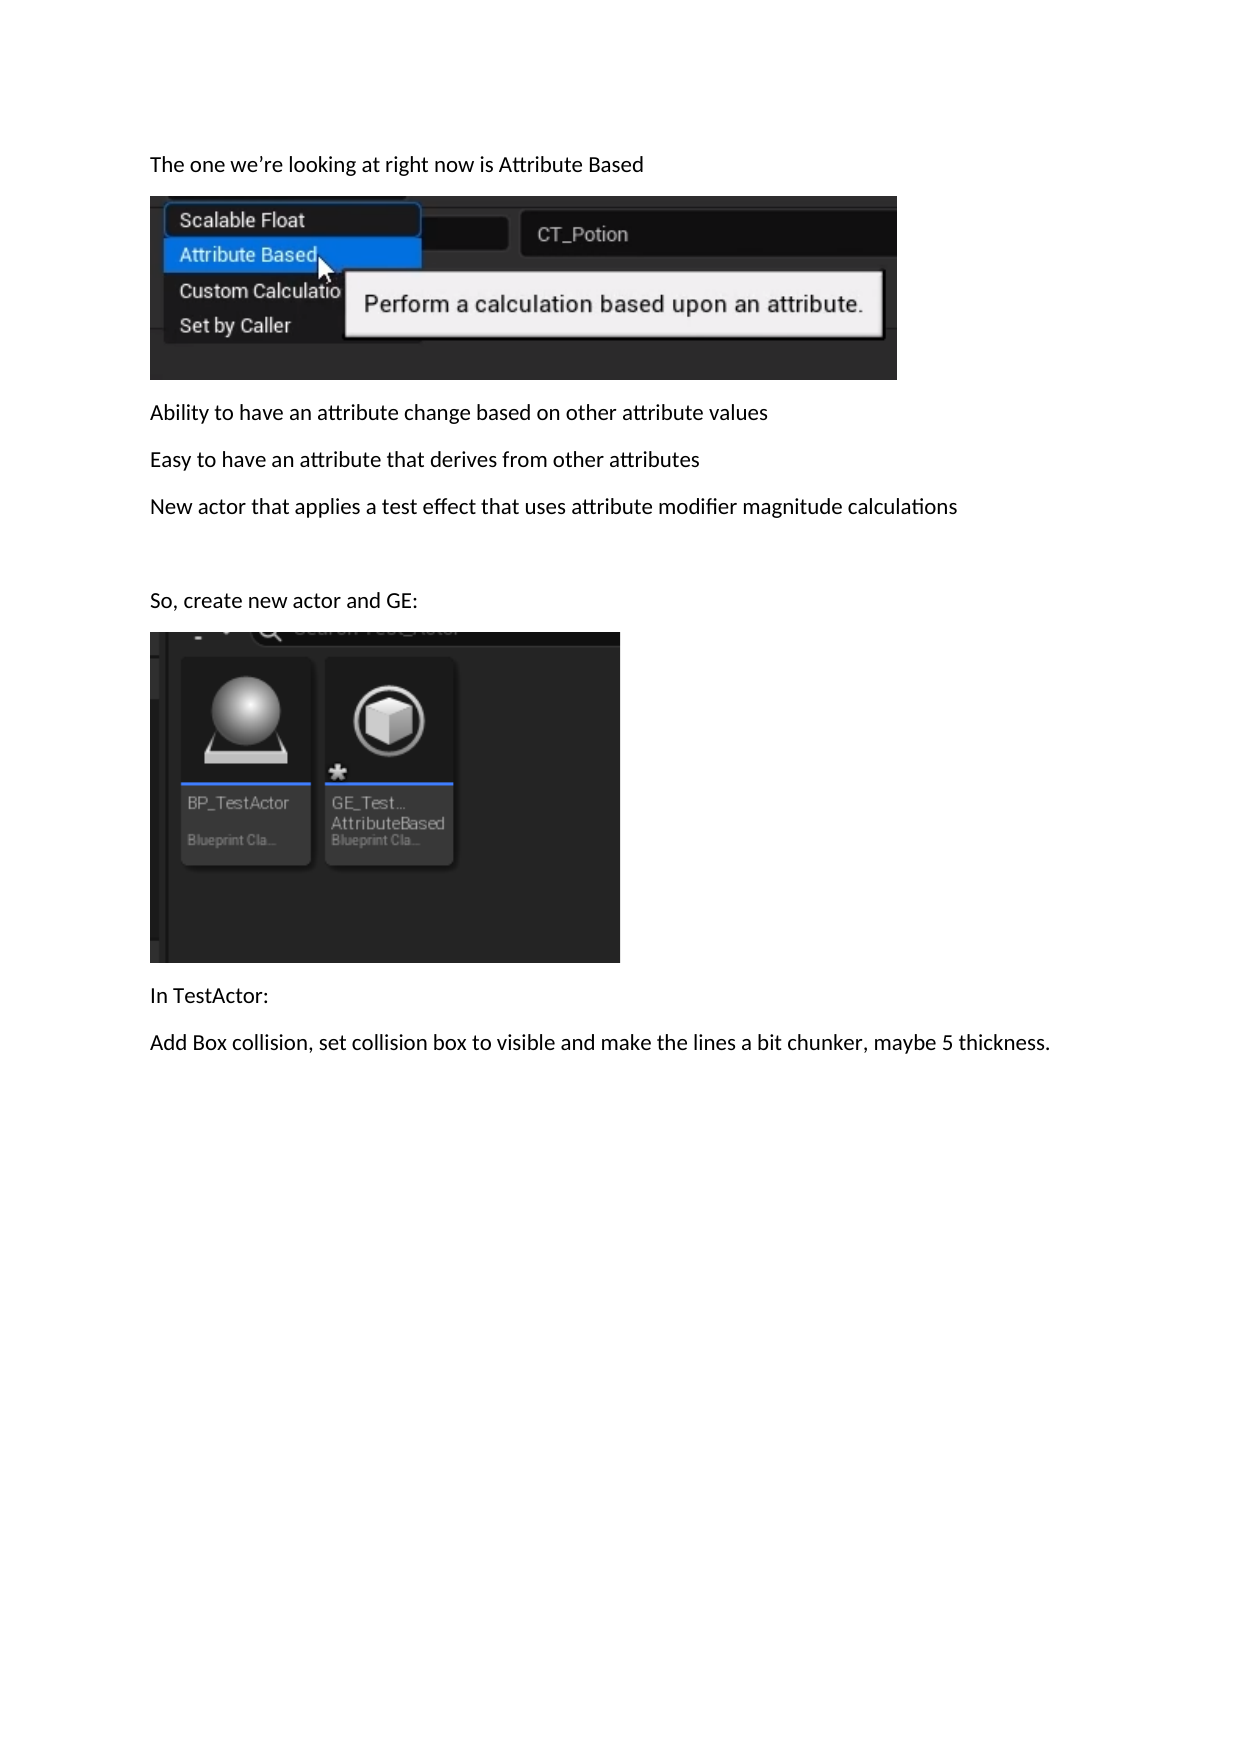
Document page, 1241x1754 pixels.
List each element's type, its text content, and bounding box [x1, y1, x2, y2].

text New actor that applies a test effect that uses attribute modifier magnitude calculations [150, 492, 1090, 520]
text Add Box collision, set collision box to visible and make the lines a bit chunker, maybe 5 thickness. [150, 1028, 1090, 1056]
text The one we’re looking at right now is Attribute Based [150, 150, 1090, 178]
picture [150, 196, 897, 380]
text So, create new actor and GE: [150, 586, 1090, 614]
text Easy to have an attribute that derives from other attributes [150, 445, 1090, 473]
text Ability to have an attribute change based on other attribute values [150, 398, 1090, 427]
text In TestActor: [150, 981, 1090, 1009]
picture [150, 632, 621, 963]
